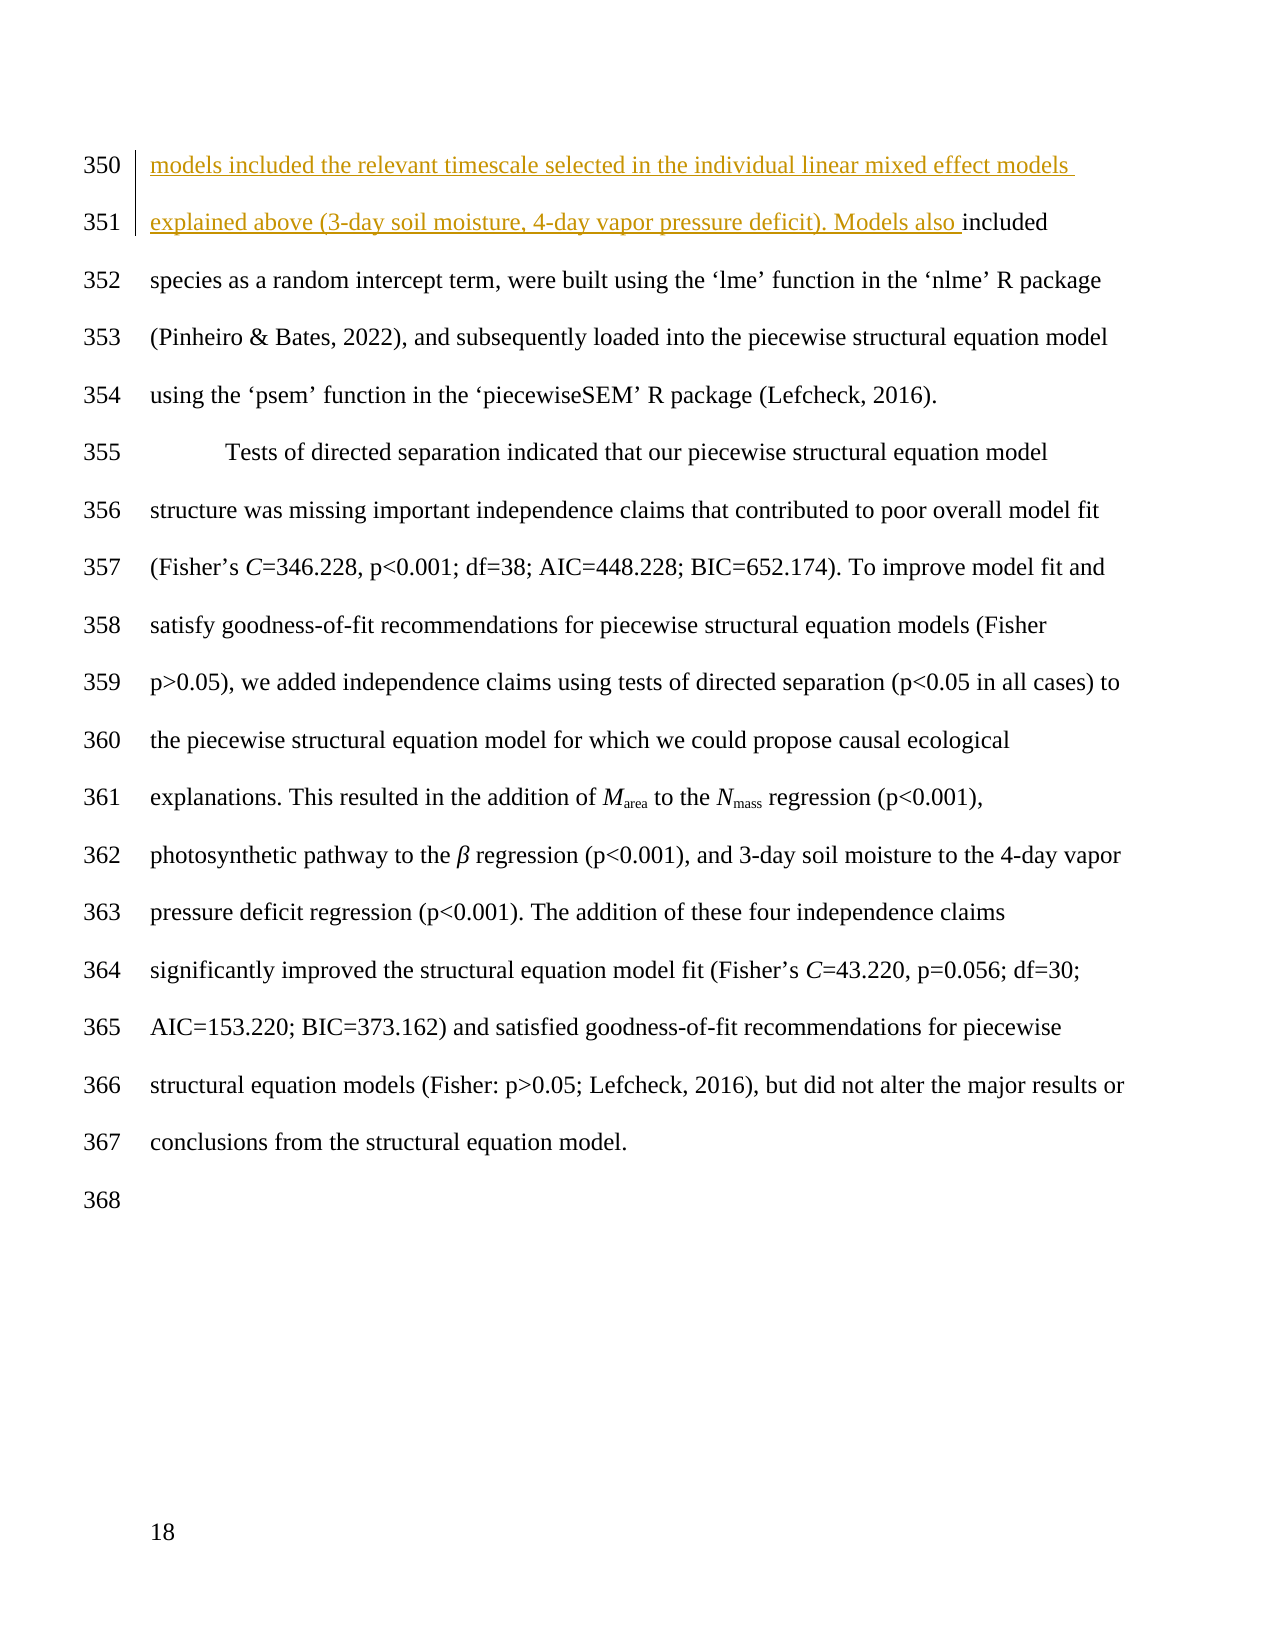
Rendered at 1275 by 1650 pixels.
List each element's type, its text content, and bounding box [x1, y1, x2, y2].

text Tests of directed separation indicated that our piecewise structural equation model structure was missing important independence claims that contributed to poor overall model fit (Fisher’s C=346.228, p<0.001; df=38; AIC=448.228; BIC=652.174). To improve model fit and satisfy goodness-of-fit recommendations for piecewise structural equation models (Fisher p>0.05), we added independence claims using tests of directed separation (p<0.05 in all cases) to the piecewise structural equation model for which we could propose causal ecological explanations. This resulted in the addition of Marea to the Nmass regression (p<0.001), photosynthetic pathway to the β regression (p<0.001), and 3-day soil moisture to the 4-day vapor pressure deficit regression (p<0.001). The addition of these four independence claims significantly improved the structural equation model fit (Fisher’s C=43.220, p=0.056; df=30; AIC=153.220; BIC=373.162) and satisfied goodness-of-fit recommendations for piecewise structural equation models (Fisher: p>0.05; Lefcheck, 2016), but did not alter the major results or conclusions from the structural equation model. [150, 437, 1125, 1156]
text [150, 150, 1125, 409]
